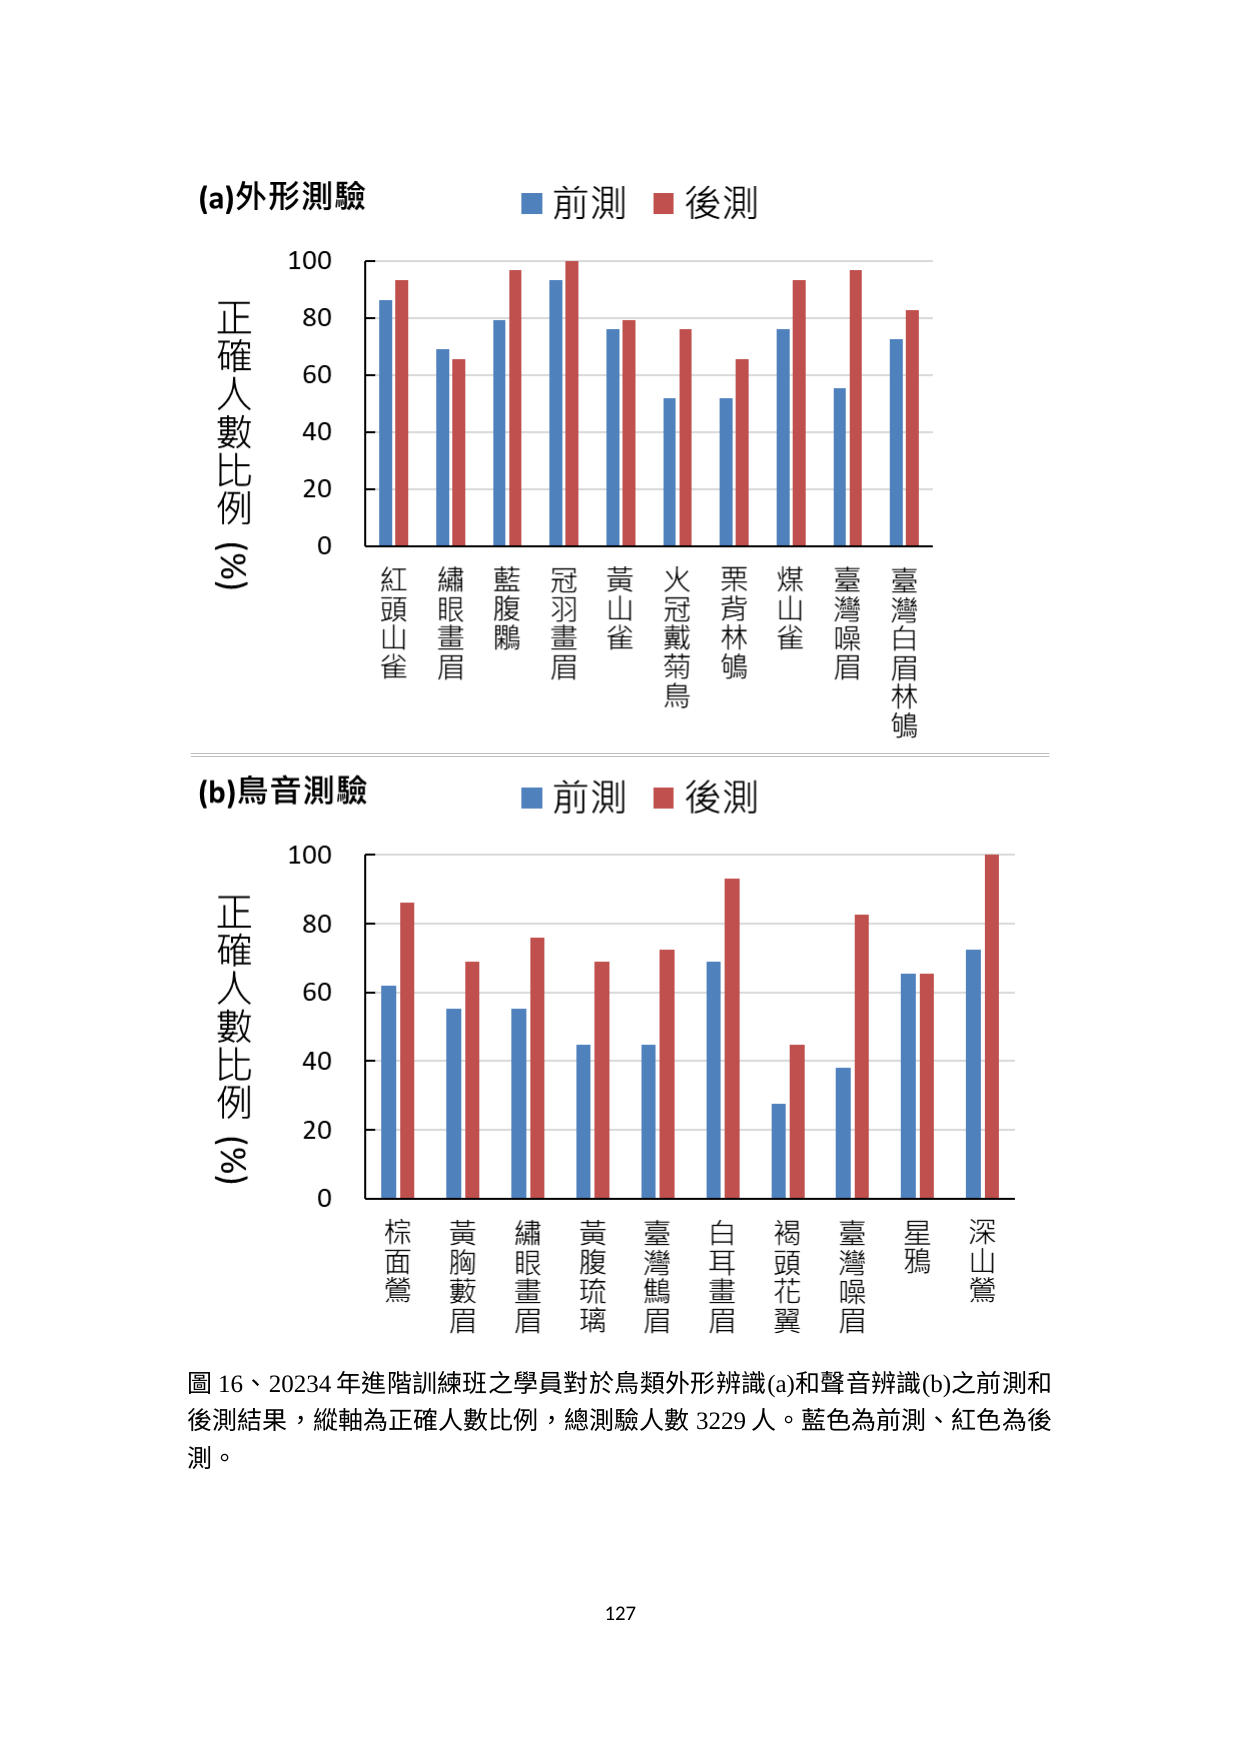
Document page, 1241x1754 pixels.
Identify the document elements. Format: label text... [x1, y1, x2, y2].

text 圖16、202年進階訓練班之學員對於鳥類外形辨識(a)和聲音辨識(b)之前測和後測結果，縱軸為正確人數比例，總測驗人數人。藍色為前測、紅色為後測。 [187, 1362, 1053, 1475]
picture [190, 162, 1050, 1347]
